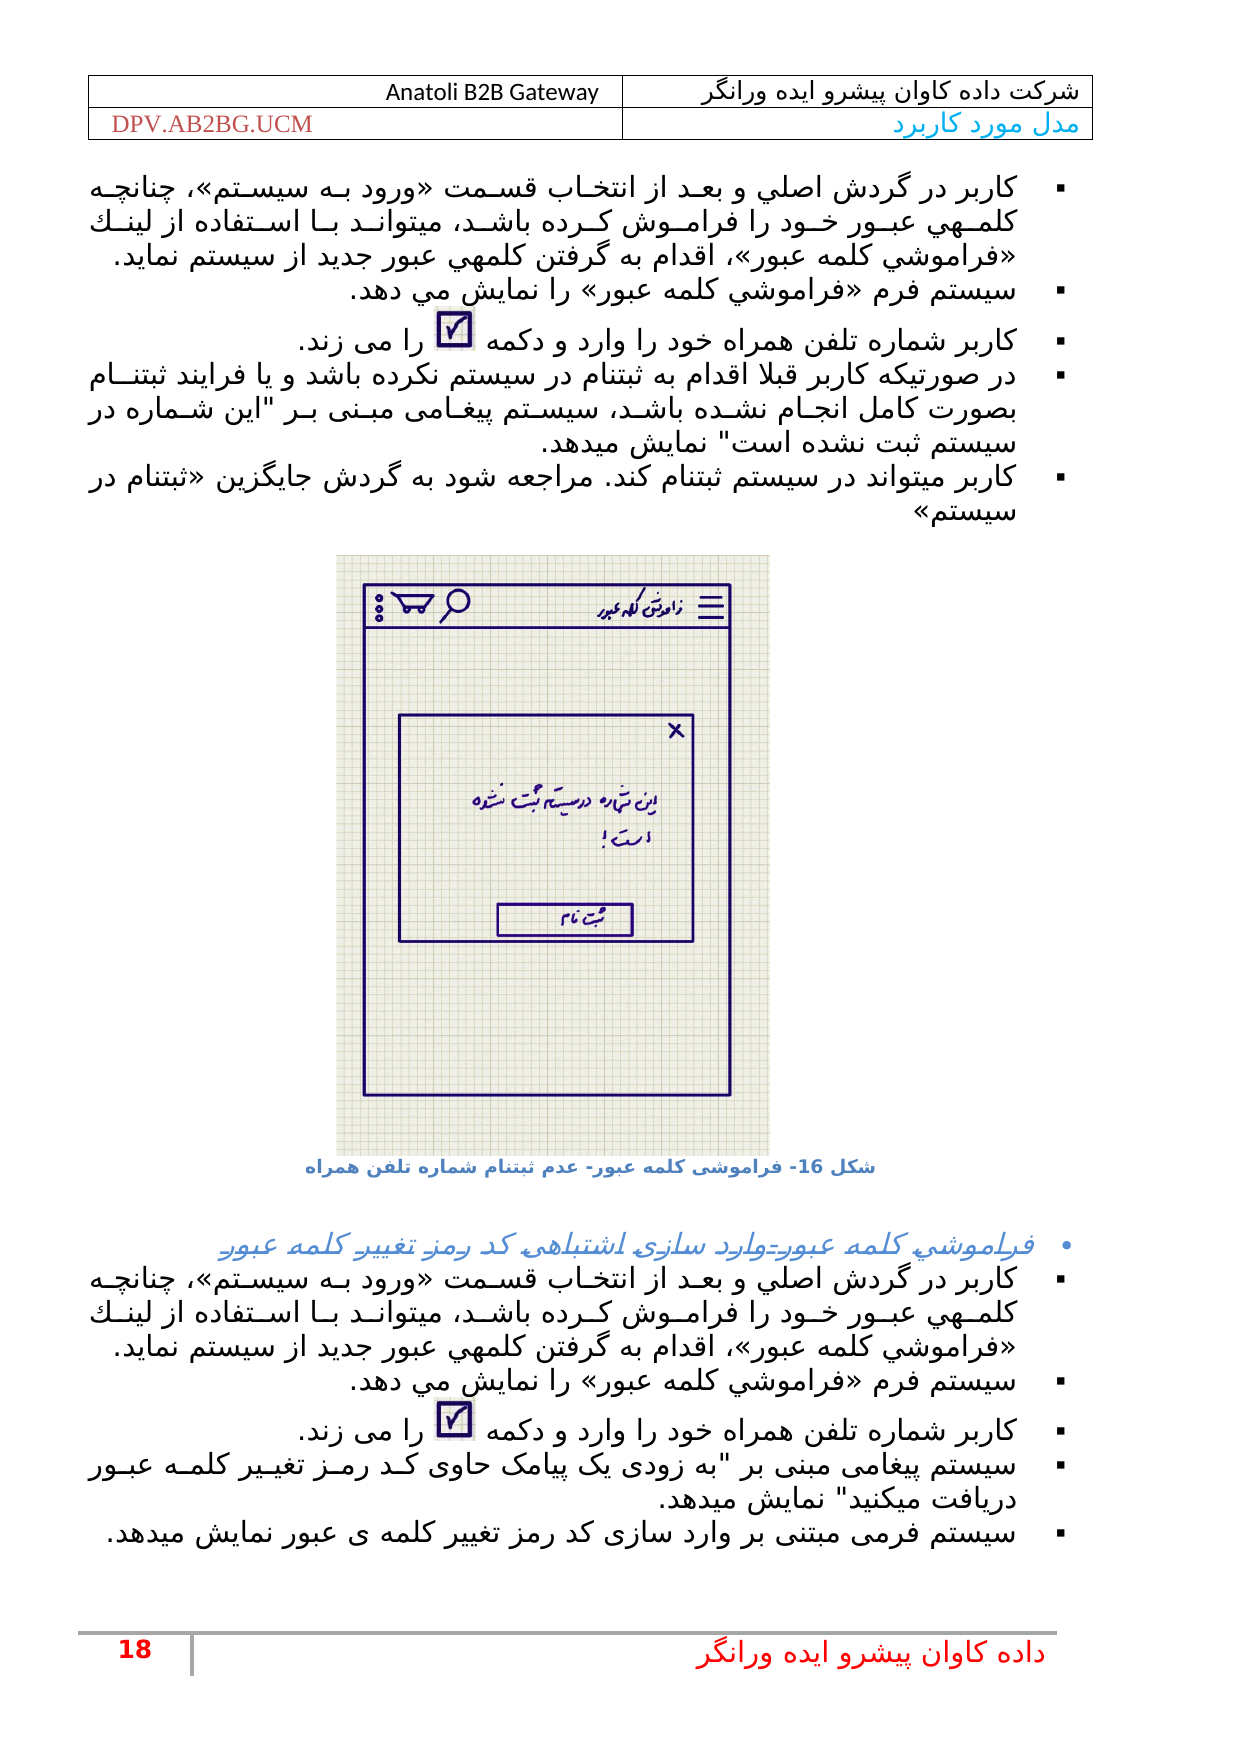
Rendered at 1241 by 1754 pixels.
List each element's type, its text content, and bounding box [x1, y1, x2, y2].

list كاربر شماره تلفن همراه خود را وارد و دکمه را می زند. [89, 307, 1055, 357]
picture [433, 1397, 476, 1441]
list سيستم پیغامی مبنی بر "به زودی یک پیامک حاوی کد رمز تغییر کلمه عبور دریافت میکنید" نمایش میدهد. [89, 1448, 1055, 1516]
picture [336, 555, 770, 1156]
picture [433, 306, 476, 351]
list كاربر در گردش اصلي و بعد از انتخاب قسمت «ورود به سيستم»، چنانچه كلمهي عبور خود را فراموش كرده باشد، ميتواند با استفاده از لينك «فراموشي كلمه عبور»، اقدام به گرفتن كلمهي عبور جديد از سيستم نمايد. [89, 171, 1055, 273]
list سیستم فرمی مبتنی بر وارد سازی کد رمز تغییر کلمه ی عبور نمایش میدهد. [89, 1516, 1055, 1549]
text شکل 18- فراموشی کلمه عبور- عدم ثبتنام شماره تلفن همراه [89, 1156, 1092, 1178]
list كاربر در گردش اصلي و بعد از انتخاب قسمت «ورود به سيستم»، چنانچه كلمهي عبور خود را فراموش كرده باشد، ميتواند با استفاده از لينك «فراموشي كلمه عبور»، اقدام به گرفتن كلمهي عبور جديد از سيستم نمايد. [89, 1261, 1055, 1363]
subtitle فراموشي كلمه عبور-وارد سازی اشتباهی کد رمز تغییر کلمه عبور [89, 1227, 1063, 1261]
list سيستم فرم «فراموشي كلمه عبور» را نمايش مي دهد. [89, 1363, 1055, 1397]
list كاربر شماره تلفن همراه خود را وارد و دکمه را می زند. [89, 1397, 1055, 1448]
list کاربر میتواند در سیستم ثبتنام کند. مراجعه شود به گردش جایگزین «ثبتنام در سیستم» [89, 459, 1055, 527]
list سيستم فرم «فراموشي كلمه عبور» را نمايش مي دهد. [89, 273, 1055, 307]
list در صورتیکه کاربر قبلا اقدام به ثبتنام در سیستم نکرده باشد و یا فرایند ثبتنام بصورت کامل انجام نشده باشد، سيستم پیغامی مبنی بر "این شماره در سیستم ثبت نشده است" نمایش میدهد. [89, 357, 1055, 459]
